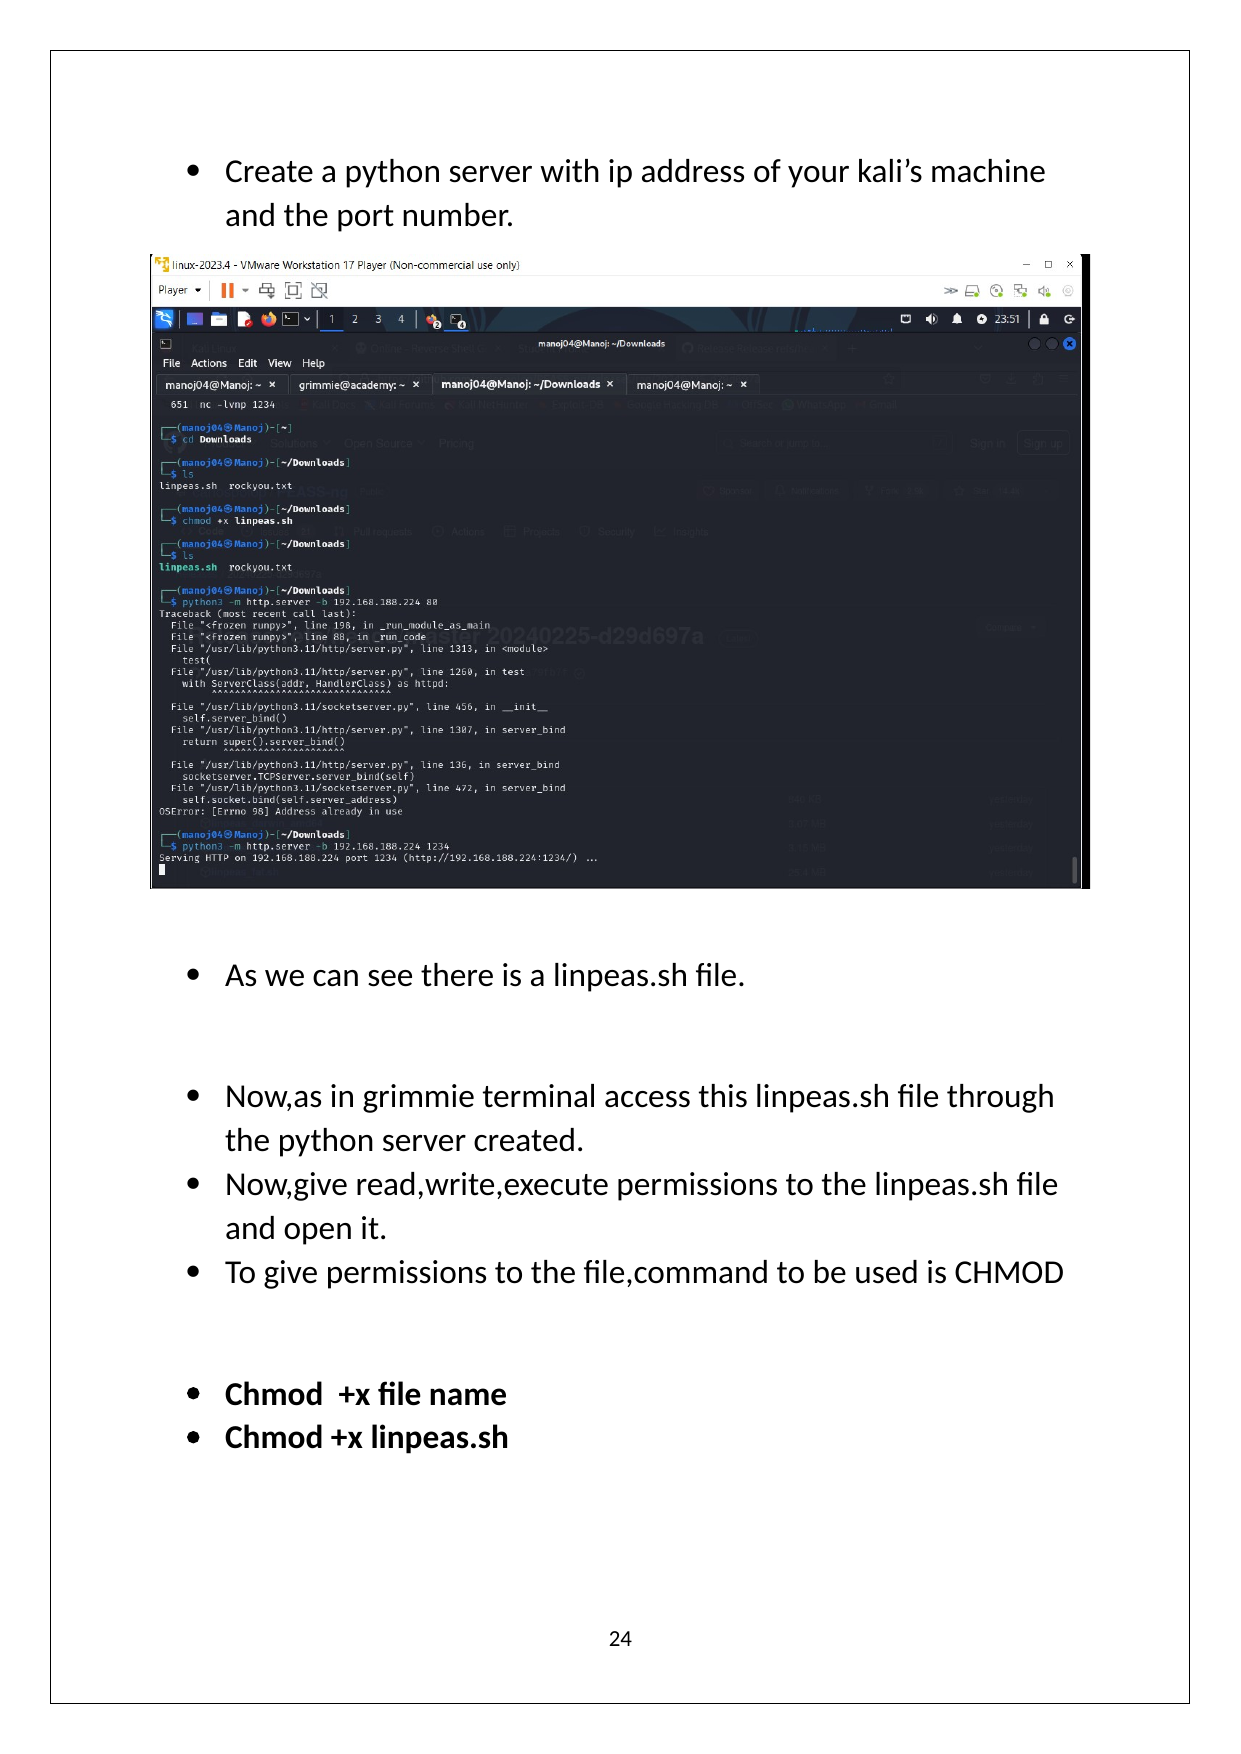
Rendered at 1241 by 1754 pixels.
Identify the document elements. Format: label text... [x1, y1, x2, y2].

list Now,give read,write,execute permissions to the linpeas.sh file and open it. [187, 1163, 1090, 1248]
list Create a python server with ip address of your kali’s machine and the port number. [187, 150, 1090, 235]
list Chmod +x file name [187, 1373, 1090, 1413]
list To give permissions to the file,command to be used is CHMOD [187, 1251, 1090, 1292]
list As we can see there is a linpeas.sh file. [187, 954, 1090, 995]
list Now,as in grimmie terminal access this linpeas.sh file through the python server created. [187, 1076, 1090, 1160]
picture [150, 254, 1091, 889]
list Chmod +x linpeas.sh [187, 1417, 1090, 1457]
